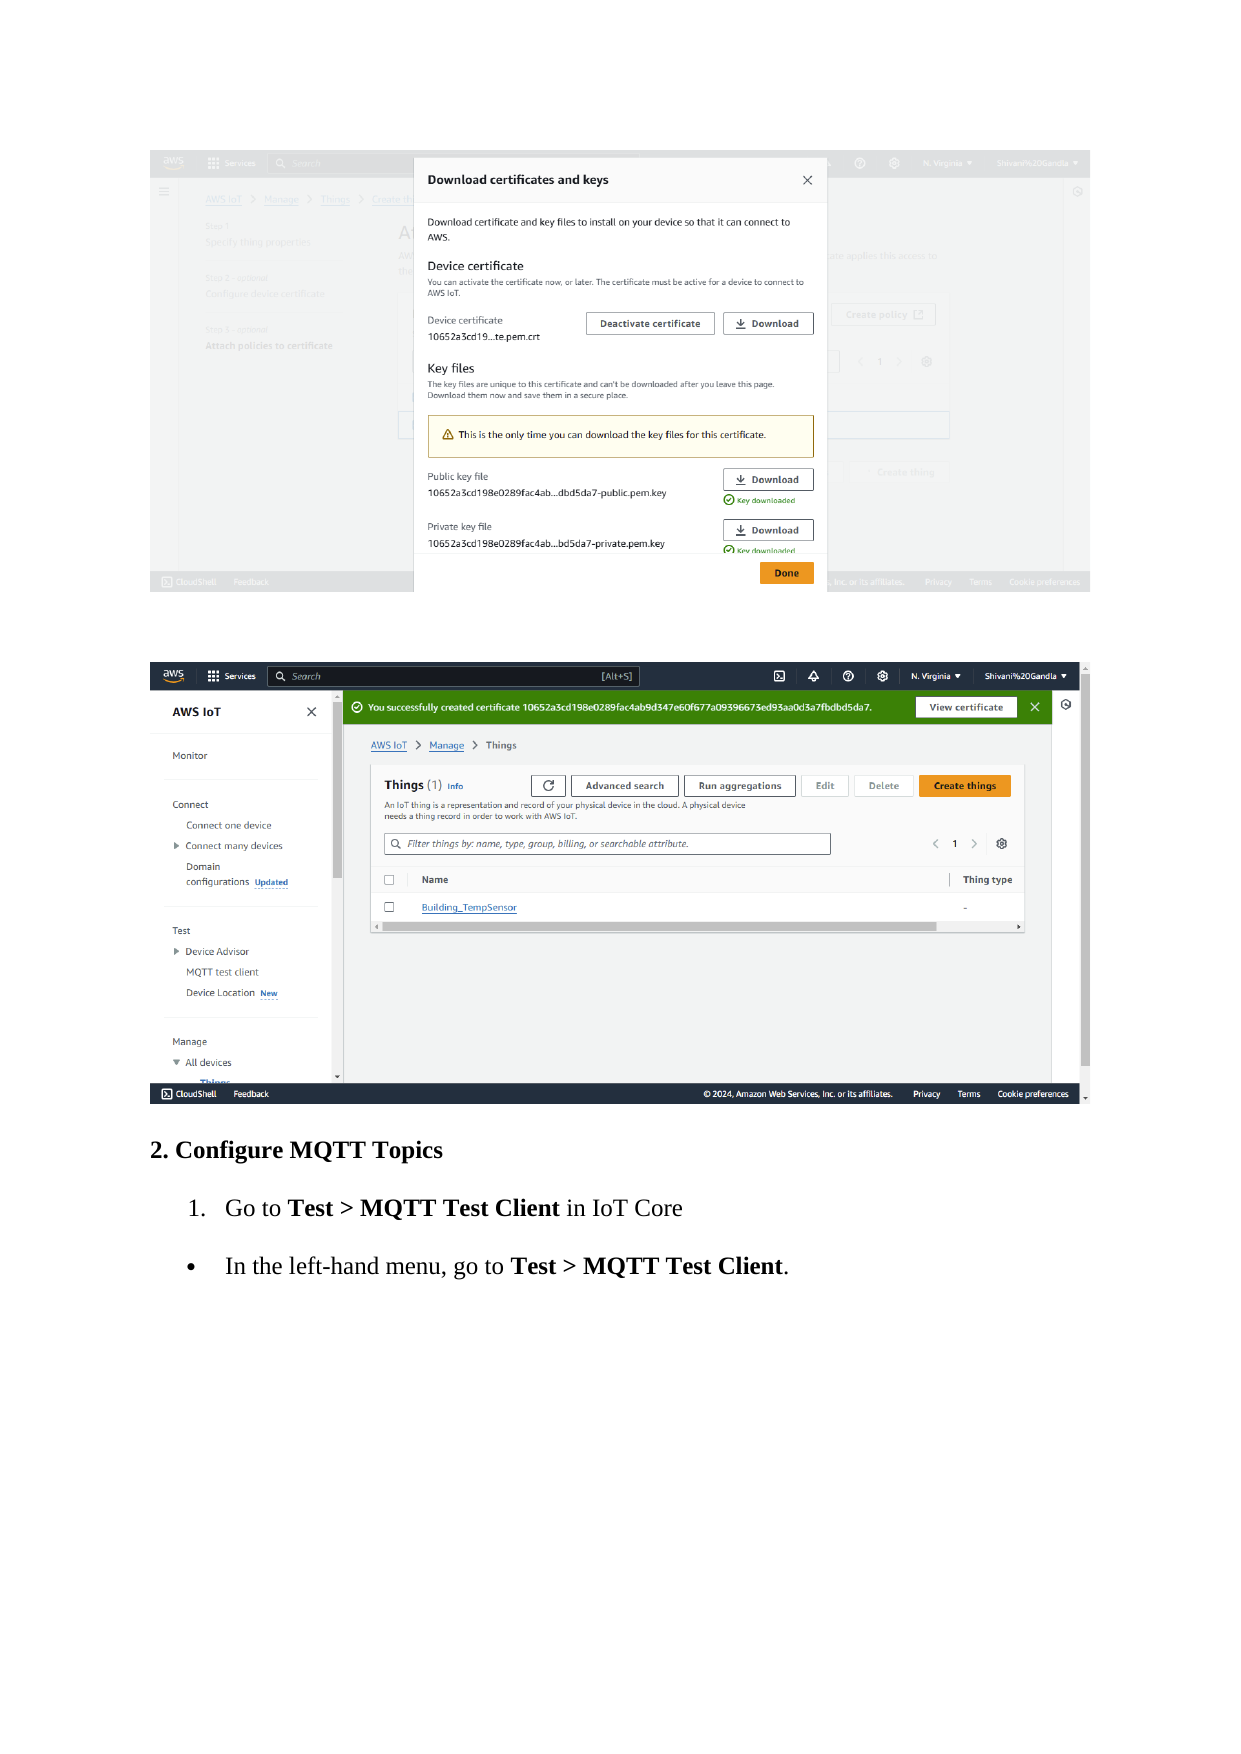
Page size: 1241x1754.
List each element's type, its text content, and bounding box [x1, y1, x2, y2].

text 2. Configure MQTT Topics [150, 1135, 1090, 1164]
picture [150, 662, 1091, 1104]
list Go to Test > MQTT Test Client in IoT Core [187, 1193, 1090, 1222]
picture [150, 150, 1091, 592]
list In the left-hand menu, go to Test > MQTT Test Client. [187, 1251, 1090, 1280]
